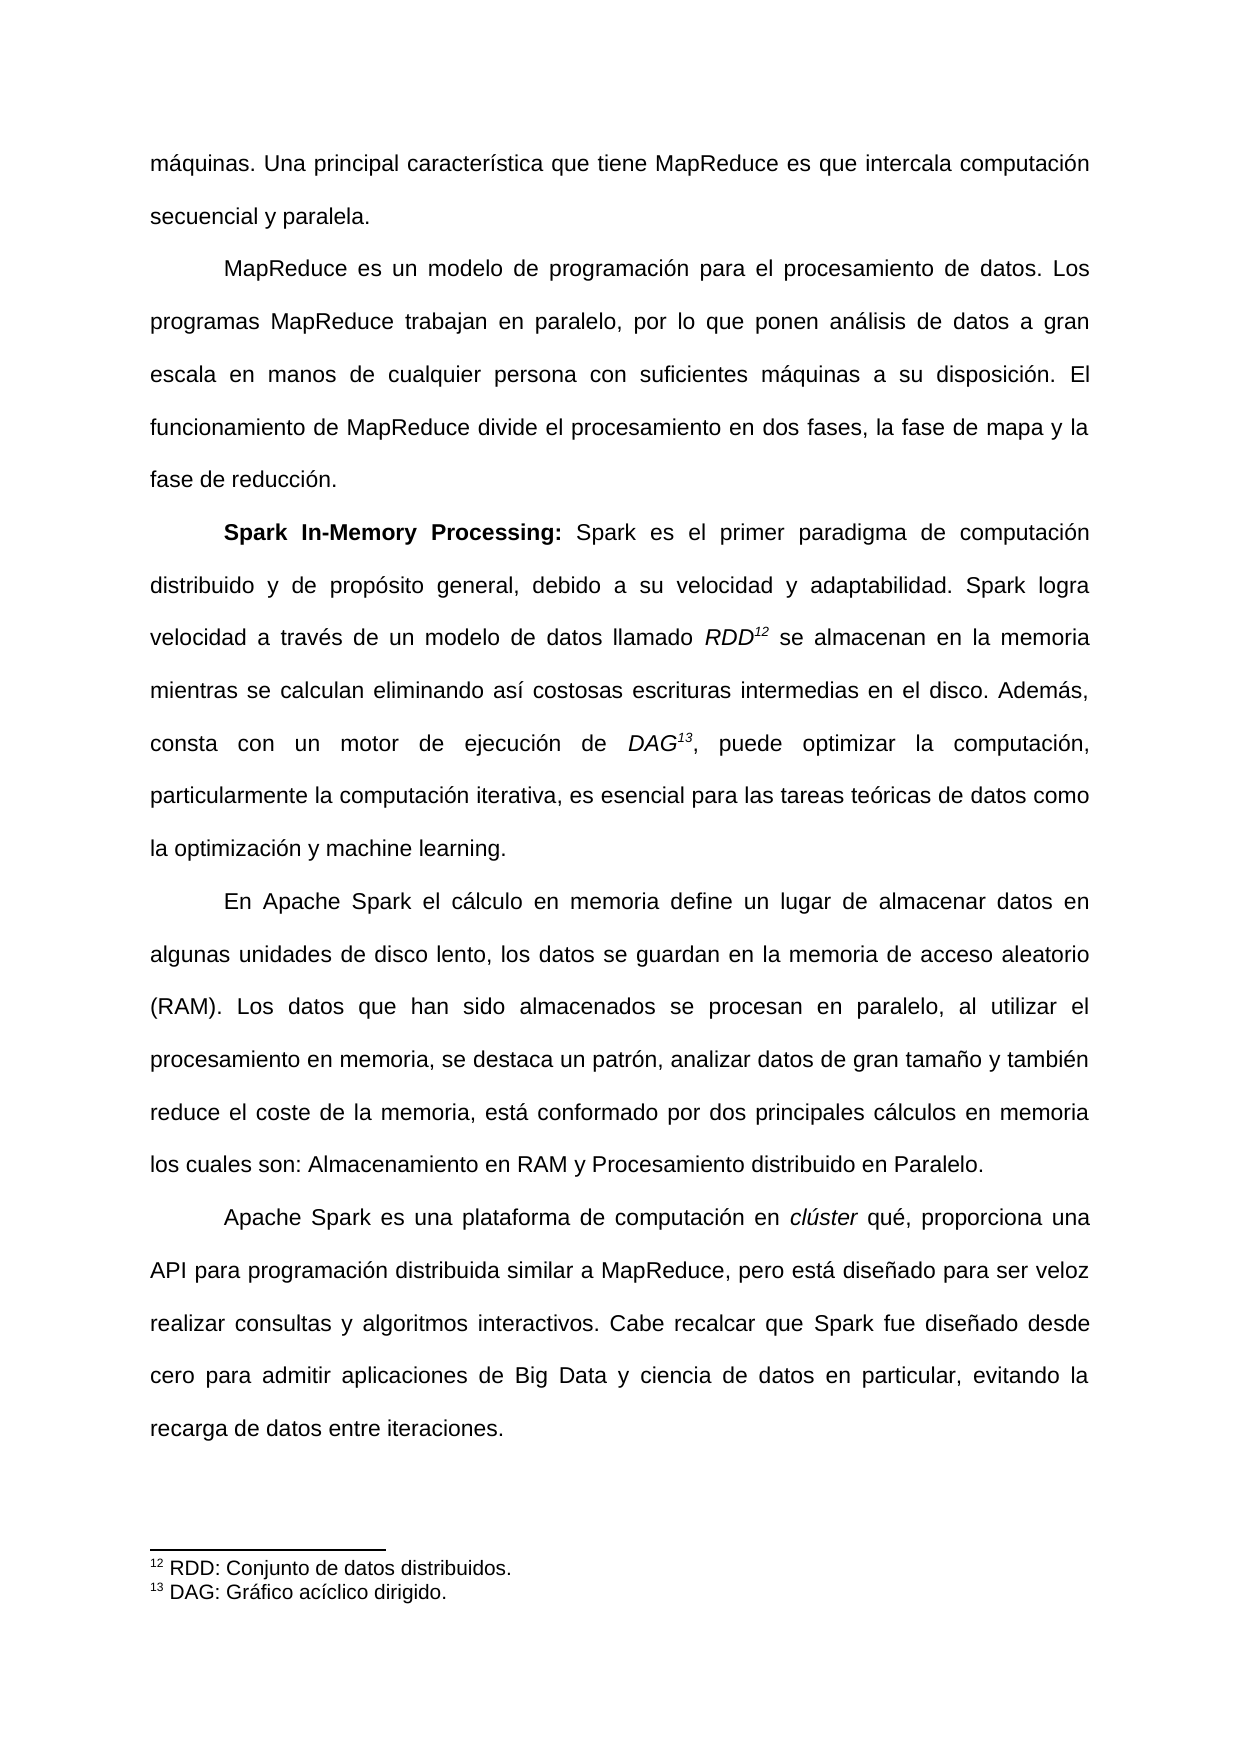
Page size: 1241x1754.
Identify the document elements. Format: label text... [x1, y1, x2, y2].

text MapReduce es un modelo de programación para el procesamiento de datos. Los programas MapReduce trabajan en paralelo, por lo que ponen análisis de datos a gran escala en manos de cualquier persona con suficientes máquinas a su disposición. El funcionamiento de MapReduce divide el procesamiento en dos fases, la fase de mapa y la fase de reducción. [150, 255, 1090, 308]
text MapReduce es un modelo de programación para el procesamiento de datos. Los programas MapReduce trabajan en paralelo, por lo que ponen análisis de datos a gran escala en manos de cualquier persona con suficientes máquinas a su disposición. El funcionamiento de MapReduce divide el procesamiento en dos fases, la fase de mapa y la fase de reducción. [150, 440, 1090, 493]
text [150, 176, 1090, 229]
text Apache Spark es una plataforma de computación en clúster qué, proporciona una API para programación distribuida similar a MapReduce, pero está diseñado para ser veloz realizar consultas y algoritmos interactivos. Cabe recalcar que Spark fue diseñado desde cero para admitir aplicaciones de Big Data y ciencia de datos en particular, evitando la recarga de datos entre iteraciones. [150, 1204, 1090, 1441]
text MapReduce es un modelo de programación para el procesamiento de datos. Los programas MapReduce trabajan en paralelo, por lo que ponen análisis de datos a gran escala en manos de cualquier persona con suficientes máquinas a su disposición. El funcionamiento de MapReduce divide el procesamiento en dos fases, la fase de mapa y la fase de reducción. [150, 334, 1090, 414]
text Spark In-Memory Processing: Spark es el primer paradigma de computación distribuido y de propósito general, debido a su velocidad y adaptabilidad. Spark logra velocidad a través de un modelo de datos llamado RDD se almacenan en la memoria mientras se calculan eliminando así costosas escrituras intermedias en el disco. Además, consta con un motor de ejecución de DAG, puede optimizar la computación, particularmente la computación iterativa, es esencial para las tareas teóricas de datos como la optimización y machine learning. [150, 519, 1090, 862]
text En Apache Spark el cálculo en memoria define un lugar de almacenar datos en algunas unidades de disco lento, los datos se guardan en la memoria de acceso aleatorio (RAM). Los datos que han sido almacenados se procesan en paralelo, al utilizar el procesamiento en memoria, se destaca un patrón, analizar datos de gran tamaño y también reduce el coste de la memoria, está conformado por dos principales cálculos en memoria los cuales son: Almacenamiento en RAM y Procesamiento distribuido en Paralelo. [150, 888, 1090, 1178]
